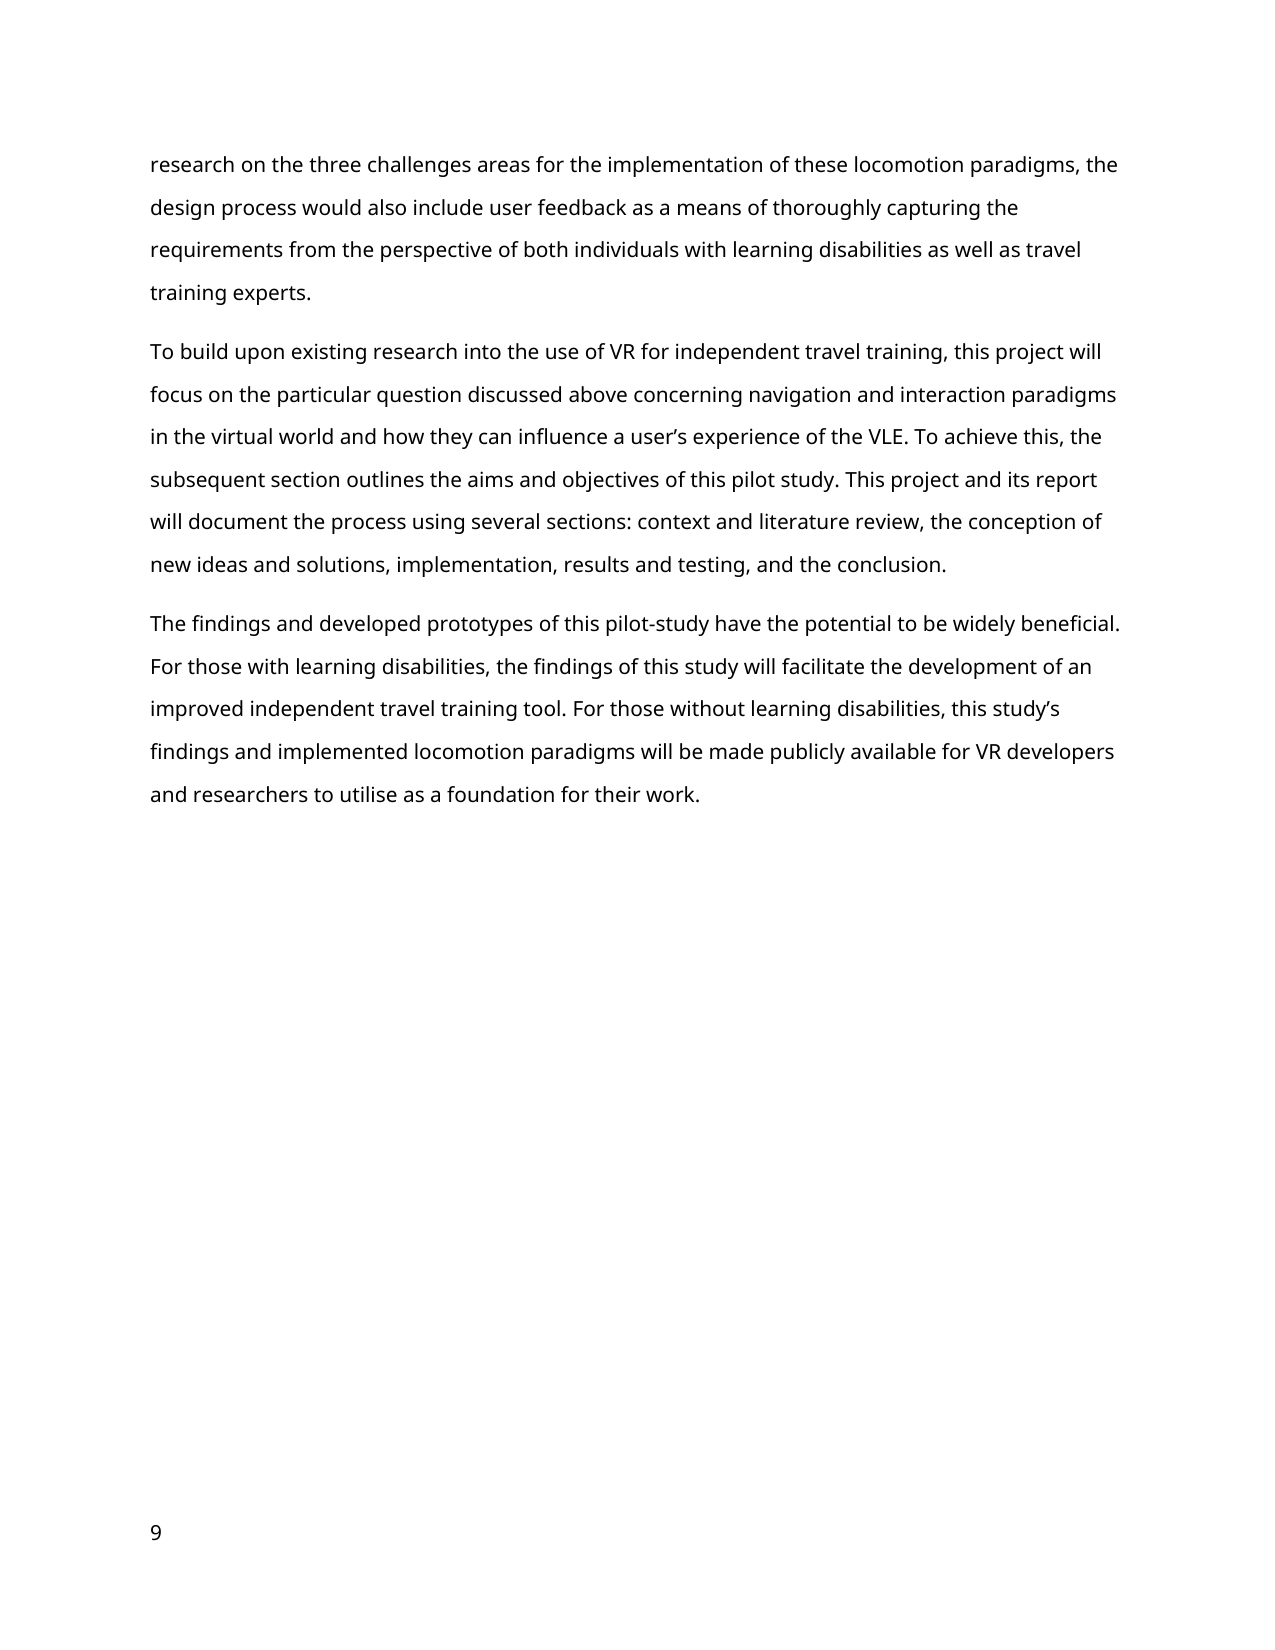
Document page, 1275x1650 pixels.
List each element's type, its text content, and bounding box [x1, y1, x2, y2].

text The findings and developed prototypes of this pilot-study have the potential to be widely beneficial. For those with learning disabilities, the findings of this study will facilitate the development of an improved independent travel training tool. For those without learning disabilities, this study’s findings and implemented locomotion paradigms will be made publicly available for VR developers and researchers to utilise as a foundation for their work. [150, 609, 1125, 808]
text To build upon existing research into the use of VR for independent travel training, this project will focus on the particular question discussed above concerning navigation and interaction paradigms in the virtual world and how they can influence a user’s experience of the VLE. To achieve this, the subsequent section outlines the aims and objectives of this pilot study. This project and its report will document the process using several sections: context and literature review, the conception of new ideas and solutions, implementation, results and testing, and the conclusion. [150, 337, 1125, 578]
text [150, 150, 1125, 306]
